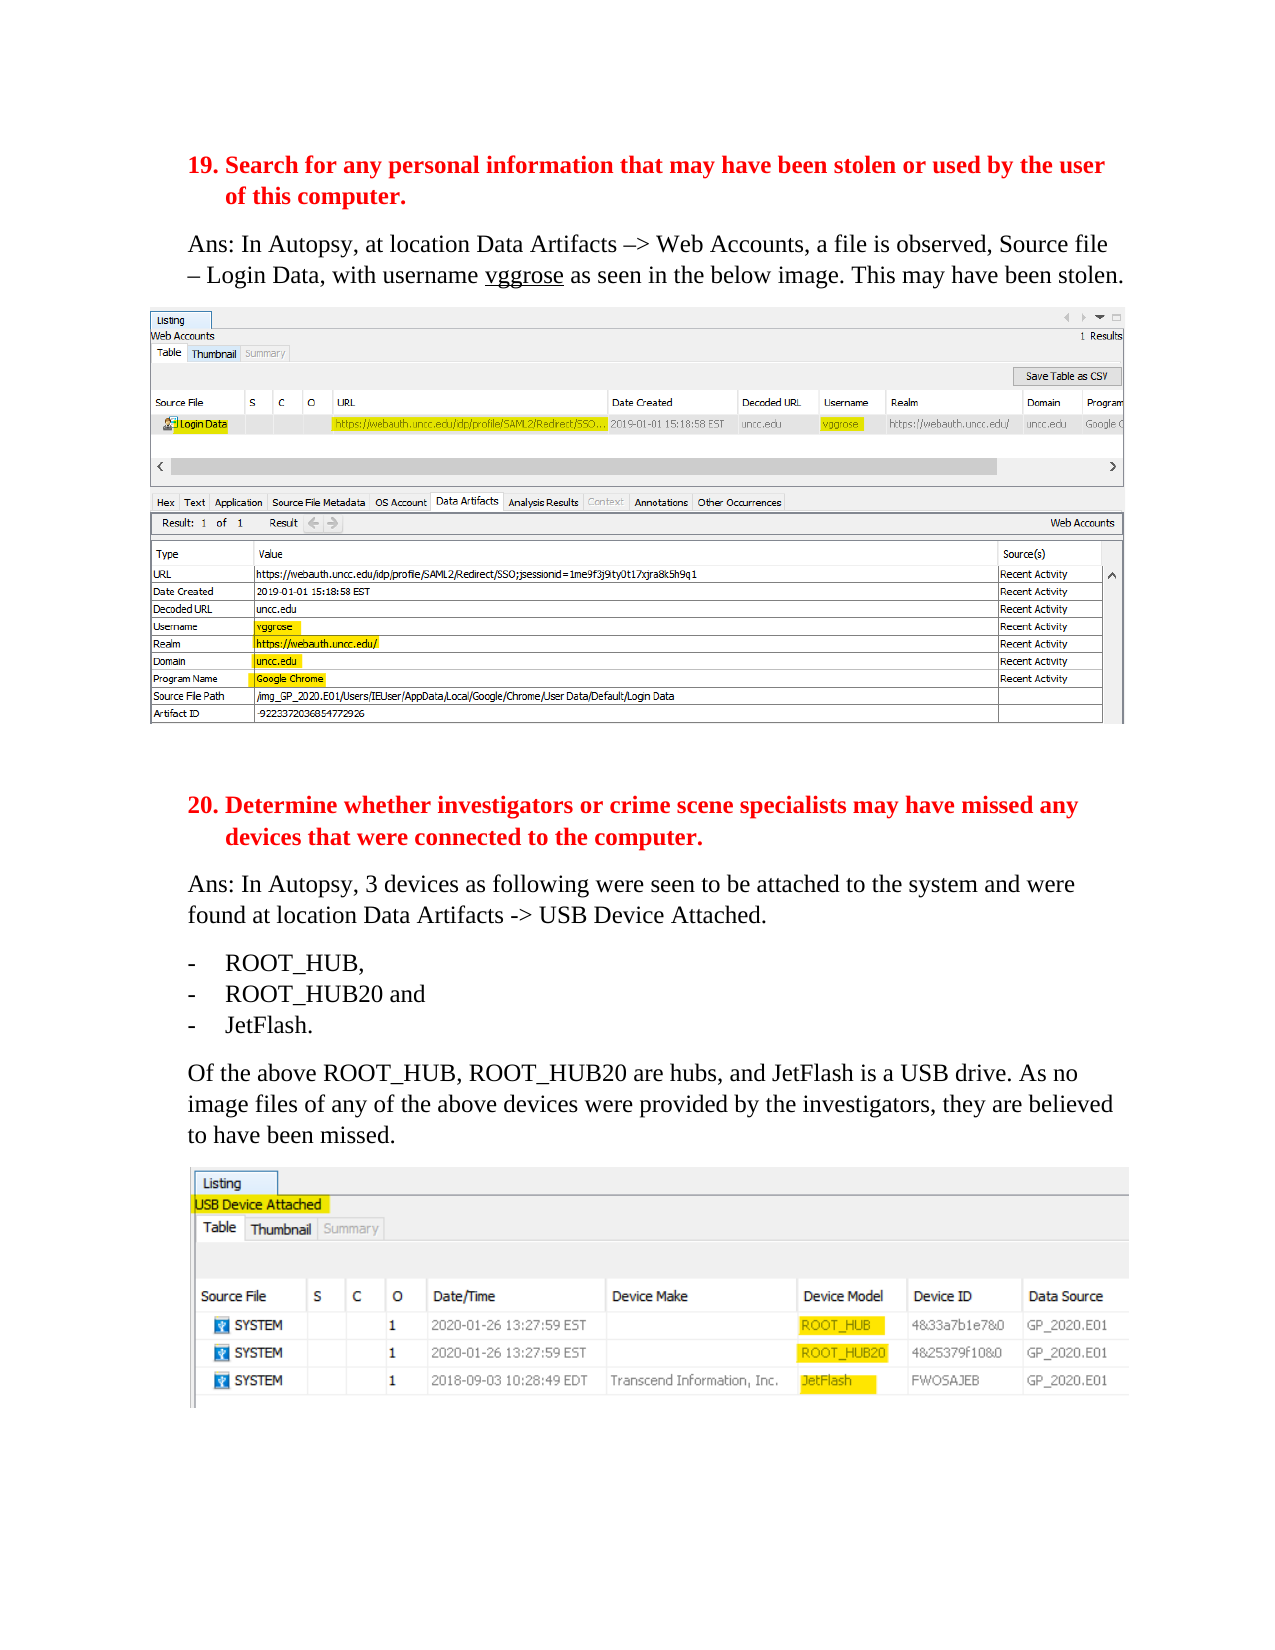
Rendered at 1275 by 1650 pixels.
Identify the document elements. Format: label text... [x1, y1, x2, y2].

list ROOT_HUB, [187, 948, 1125, 977]
text Ans: In Autopsy, at location Data Artifacts –> Web Accounts, a file is observed, Source file – Login Data, with username vggrose as seen in the below image. This may have been stolen. [187, 229, 1125, 288]
list Determine whether investigators or crime scene specialists may have missed any devices that were connected to the computer. [187, 791, 1125, 850]
list JetFlash. [187, 1010, 1125, 1039]
list Search for any personal information that may have been stolen or used by the user of this computer. [187, 150, 1125, 210]
picture [150, 307, 1125, 724]
picture [187, 1167, 1129, 1408]
list ROOT_HUB20 and [187, 979, 1125, 1008]
text Ans: In Autopsy, 3 devices as following were seen to be attached to the system and were found at location Data Artifacts -> USB Device Attached. [187, 869, 1125, 929]
text Of the above ROOT_HUB, ROOT_HUB20 are hubs, and JetFlash is a USB drive. As no image files of any of the above devices were provided by the investigators, they are believed to have been missed. [187, 1058, 1125, 1149]
